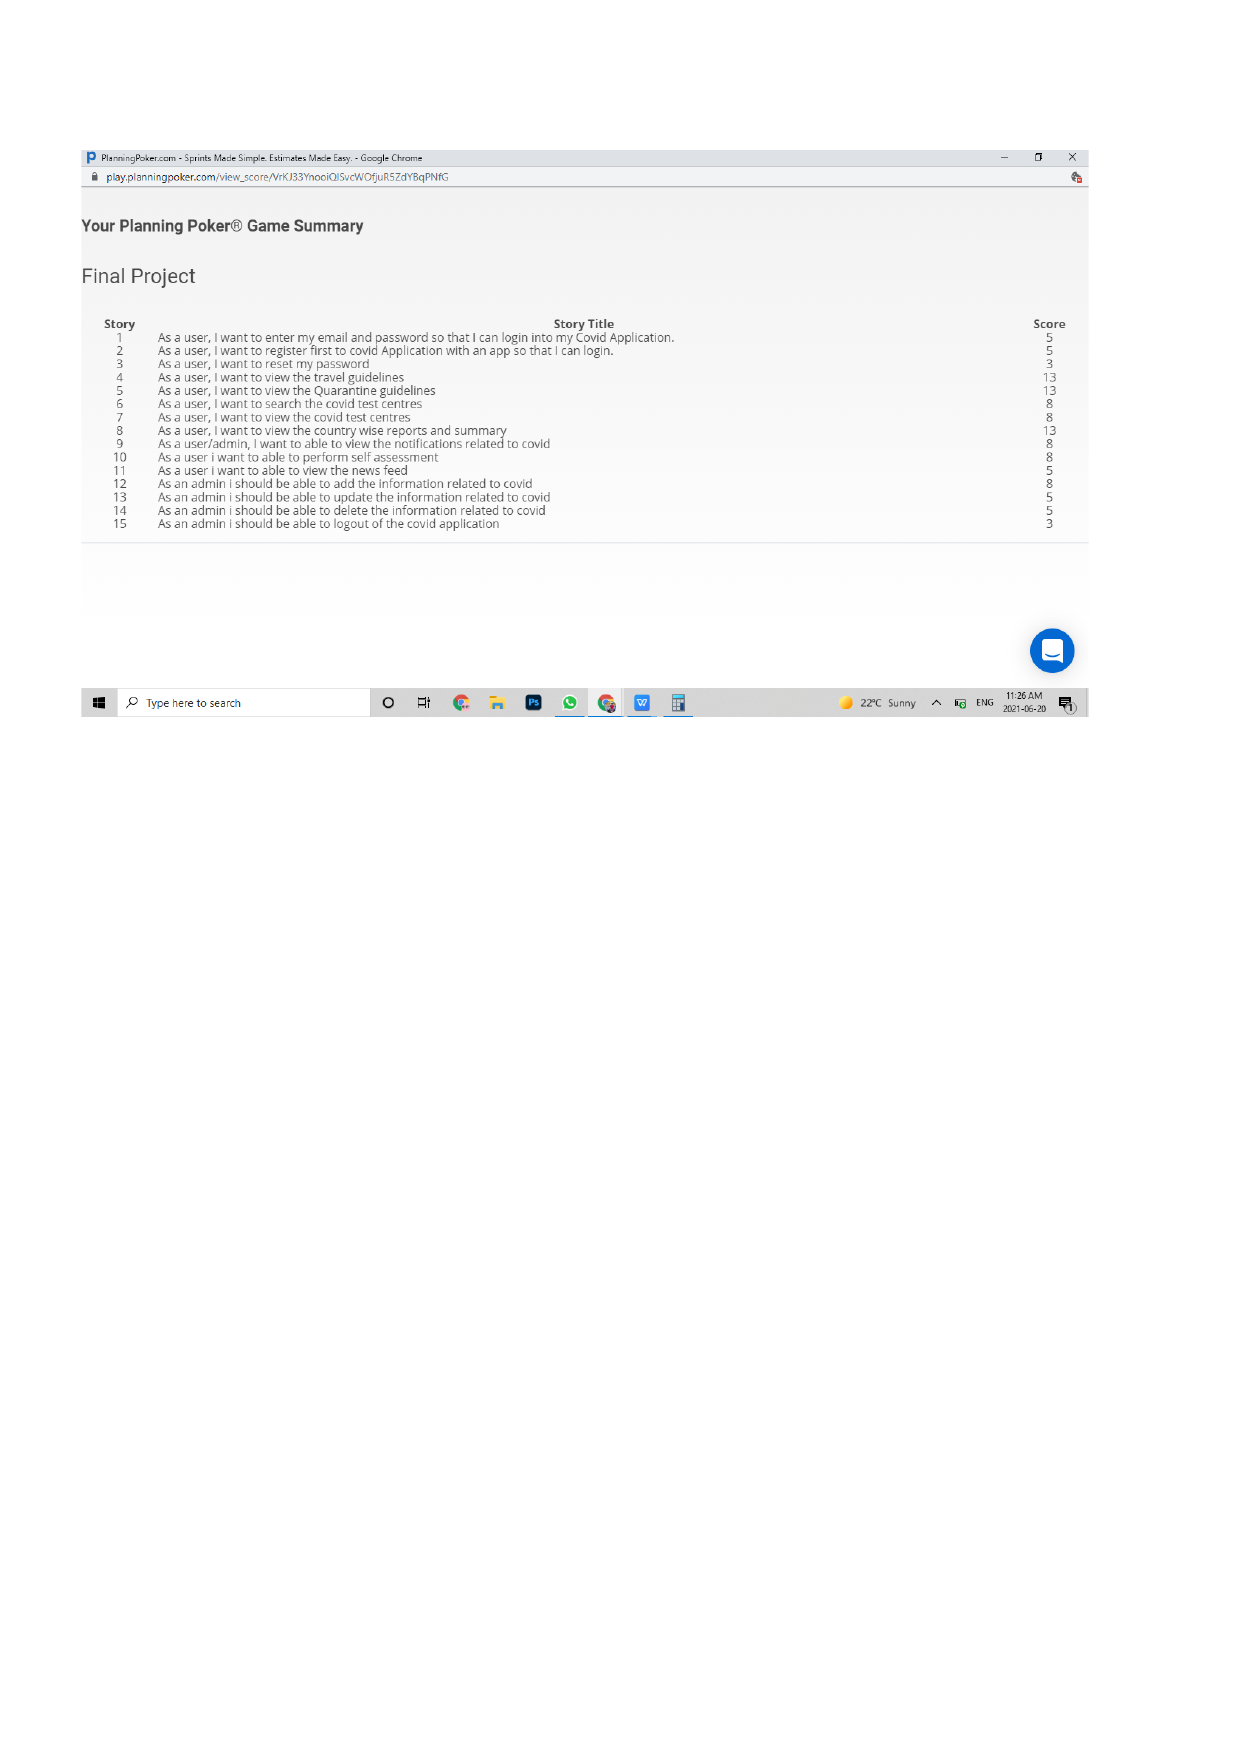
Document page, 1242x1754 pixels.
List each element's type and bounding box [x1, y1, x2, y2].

picture [81, 150, 1089, 717]
